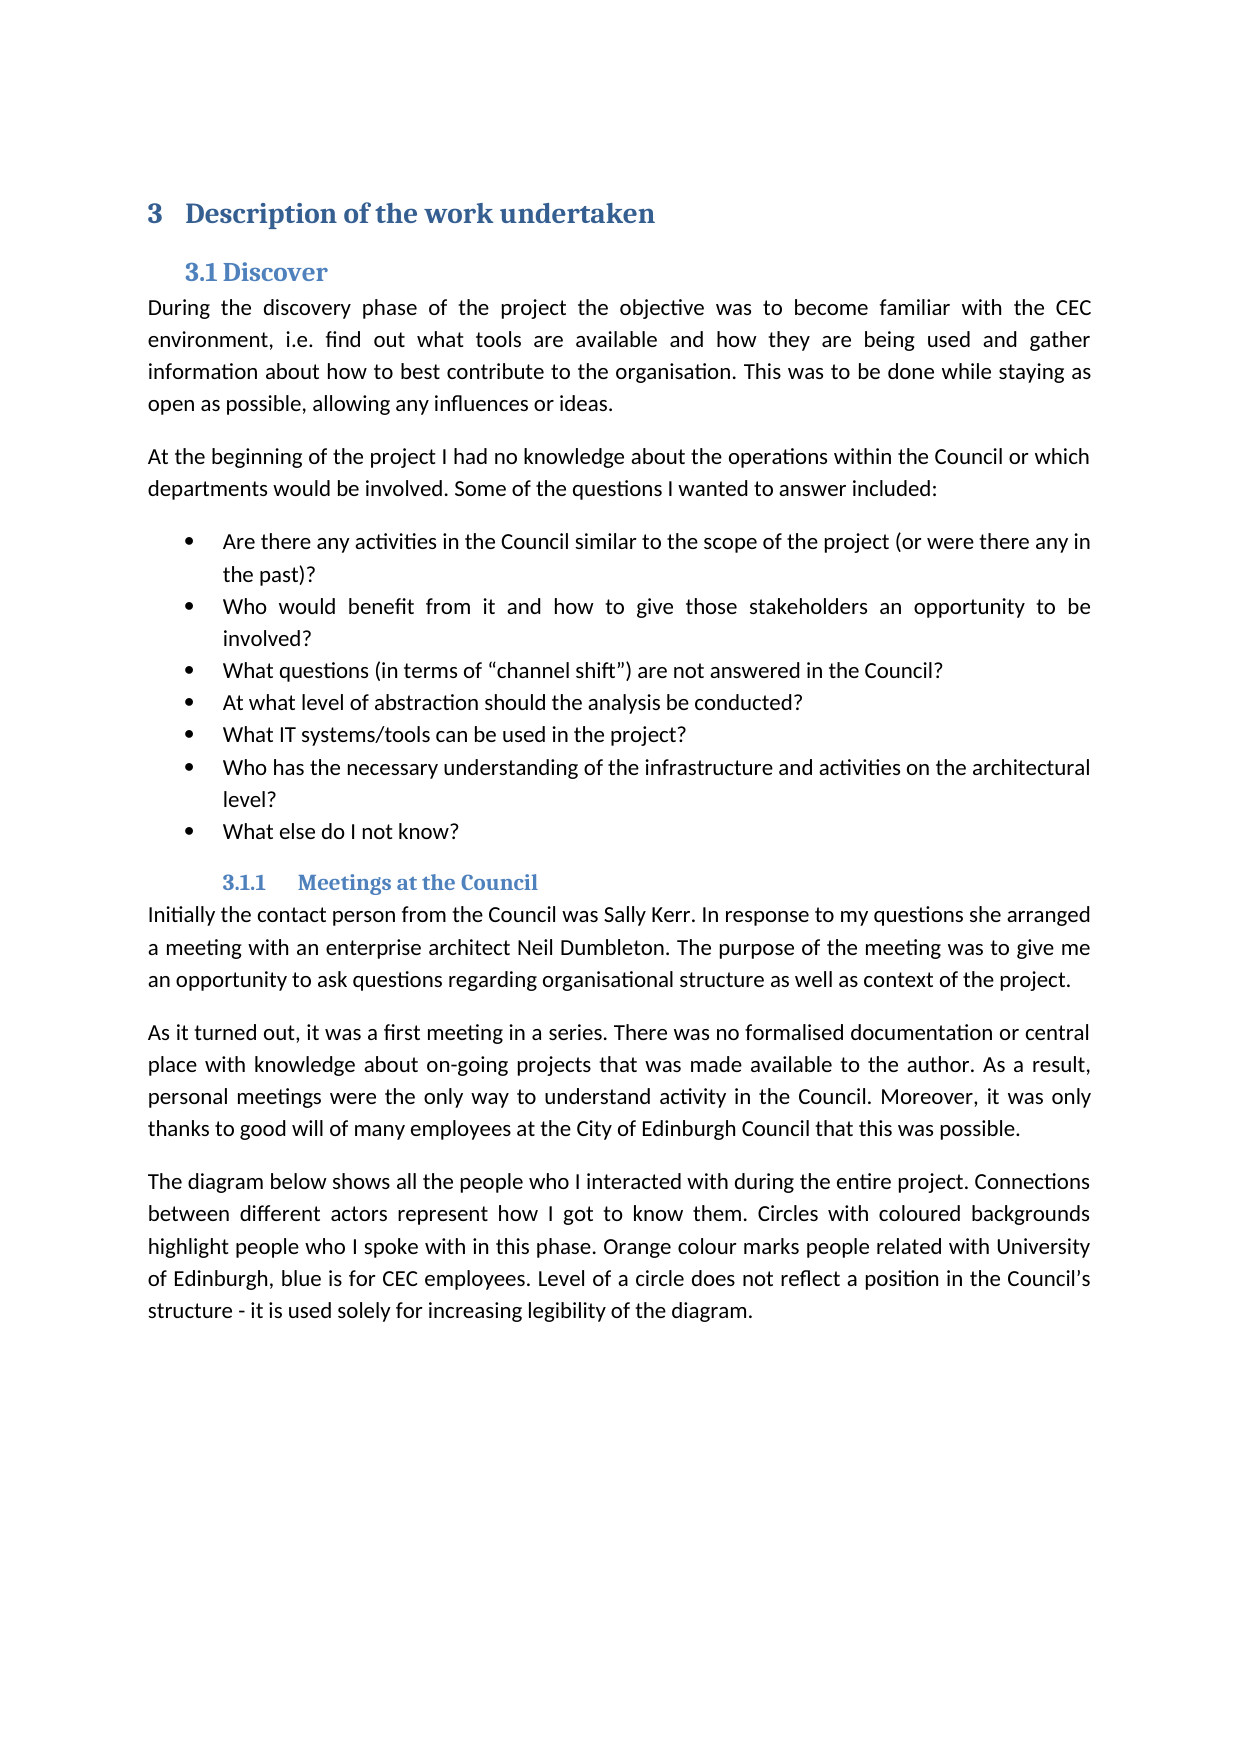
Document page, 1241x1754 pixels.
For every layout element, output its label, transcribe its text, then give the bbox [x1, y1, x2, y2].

text The diagram below shows all the people who I interacted with during the entire project. Connections between different actors represent how I got to know them. Circles with coloured backgrounds highlight people who I spoke with in this phase. Orange colour marks people related with University of Edinburgh, blue is for CEC employees. Level of a circle does not reflect a position in the Council’s structure - it is used solely for increasing legibility of the diagram. [148, 1167, 1093, 1324]
list What IT systems/tools can be used in the project? [185, 721, 1093, 749]
list What questions (in terms of “channel shift”) are not answered in the Council? [185, 656, 1093, 684]
subtitle Meetings at the Council [223, 870, 1093, 897]
list What else do I not know? [185, 817, 1093, 845]
list Are there any activities in the Council similar to the scope of the project (or were there any in the past)? [185, 527, 1093, 588]
text During the discovery phase of the project the objective was to become familiar with the CEC environment, i.e. find out what tools are available and how they are being used and gather information about how to best contribute to the organisation. This was to be done while staying as open as possible, allowing any influences or ideas. [148, 293, 1093, 417]
text Initially the contact person from the Council was Sally Kerr. In response to my questions she arranged a meeting with an enterprise architect Neil Dumbleton. The purpose of the meeting was to give me an opportunity to ask questions regarding organisational structure as well as context of the project. [148, 900, 1093, 993]
list At what level of abstraction should the analysis be conducted? [185, 688, 1093, 716]
subtitle Description of the work undertaken [148, 198, 1093, 231]
list Who has the necessary understanding of the infrastructure and activities on the architectural level? [185, 753, 1093, 813]
text At the beginning of the project I had no knowledge about the operations within the Council or which departments would be involved. Some of the questions I wanted to answer included: [148, 442, 1093, 502]
subtitle Discover [185, 257, 1093, 288]
text As it turned out, it was a first meeting in a series. There was no formalised documentation or central place with knowledge about on-going projects that was made available to the author. As a result, personal meetings were the only way to understand activity in the Council. Moreover, it was only thanks to good will of many employees at the City of Edinburgh Council that this was possible. [148, 1018, 1093, 1142]
list Who would benefit from it and how to give those stakeholders an opportunity to be involved? [185, 592, 1093, 652]
